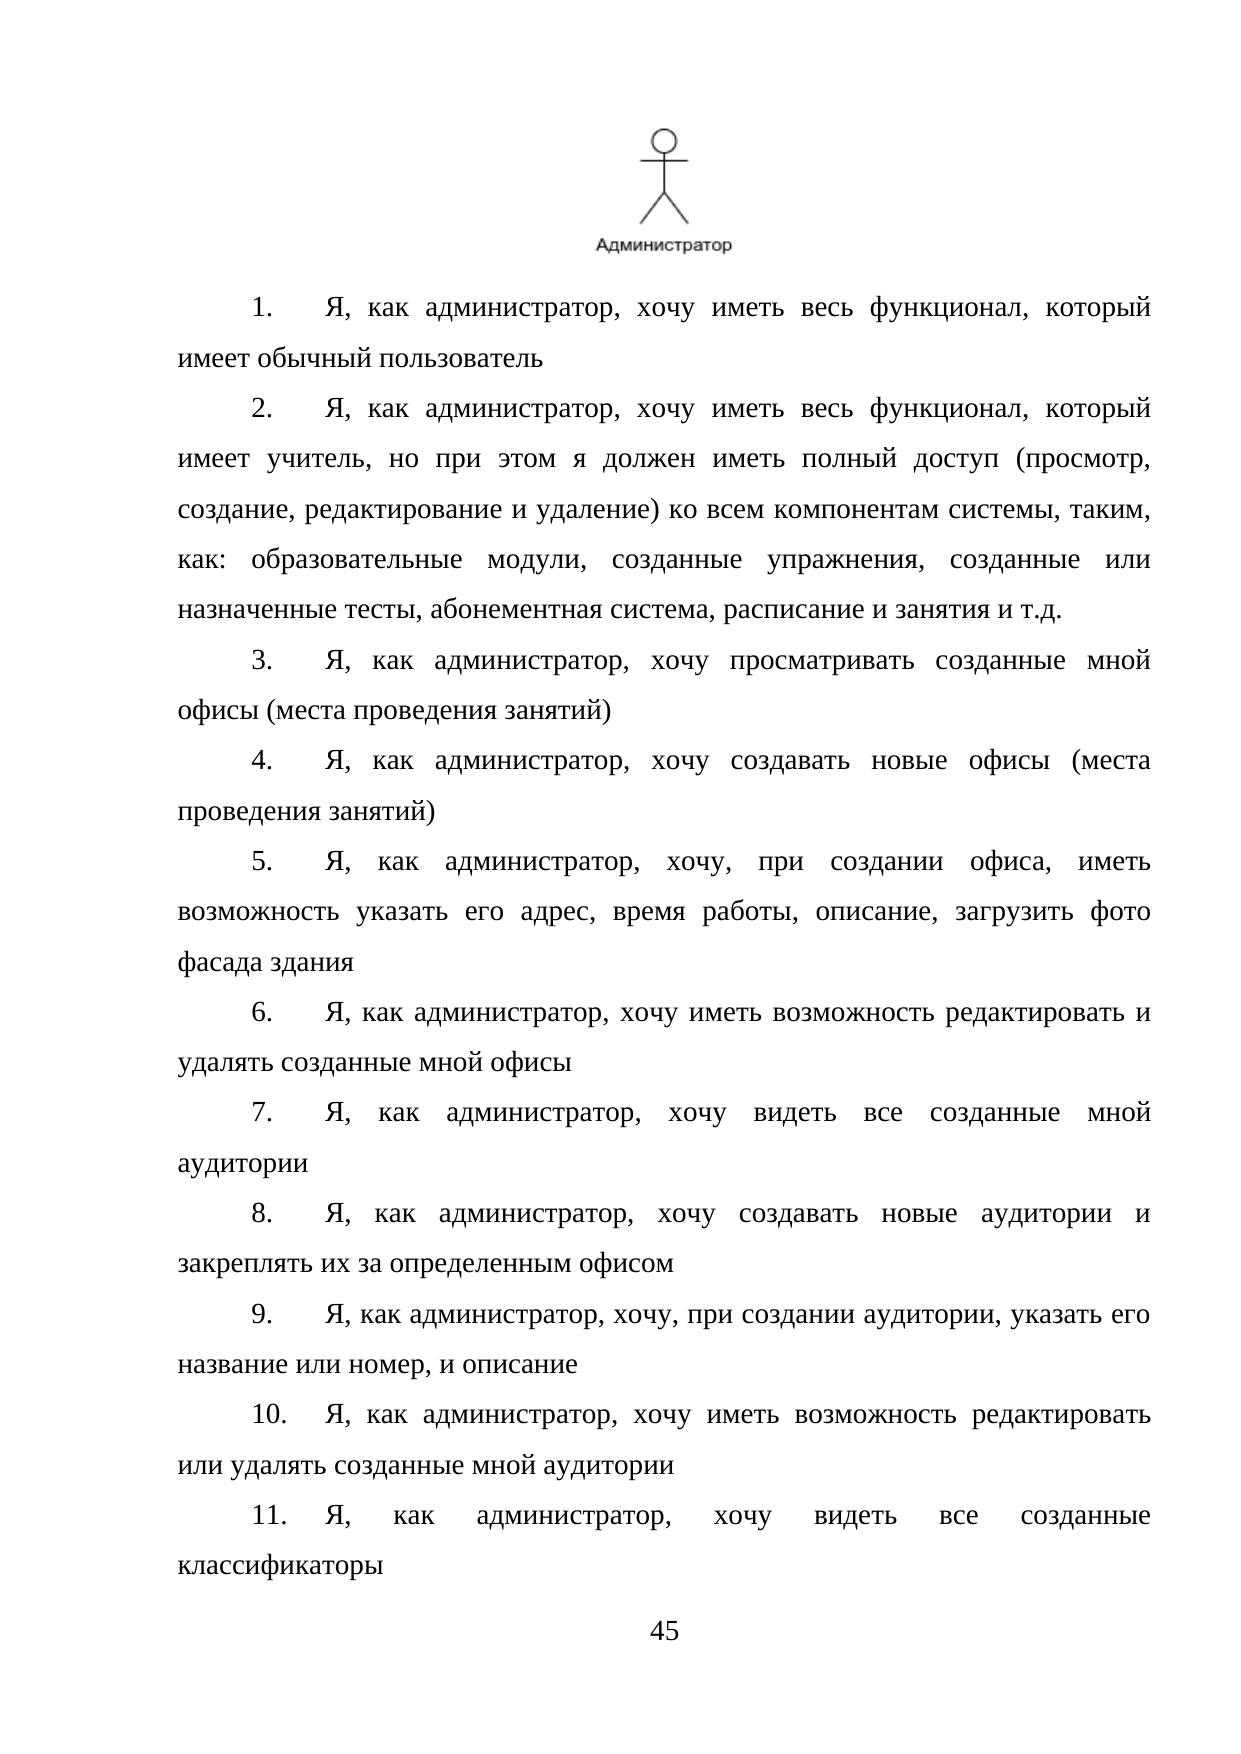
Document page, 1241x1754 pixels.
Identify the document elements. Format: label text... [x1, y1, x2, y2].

list Я, как администратор, хочу, при создании офиса, иметь возможность указать его адрес, время работы, описание, загрузить фото фасада здания [177, 843, 1152, 977]
list Я, как администратор, хочу иметь возможность редактировать и удалять созданные мной офисы [177, 994, 1152, 1078]
picture [588, 118, 741, 273]
list Я, как администратор, хочу иметь возможность редактировать или удалять созданные мной аудитории [177, 1396, 1152, 1480]
list Я, как администратор, хочу видеть все созданные мной аудитории [177, 1094, 1152, 1178]
list Я, как администратор, хочу видеть все созданные классификаторы [177, 1497, 1152, 1581]
list Я, как администратор, хочу, при создании аудитории, указать его название или номер, и описание [177, 1296, 1152, 1380]
list Я, как администратор, хочу иметь весь функционал, который имеет учитель, но при этом я должен иметь полный доступ (просмотр, создание, редактирование и удаление) ко всем компонентам системы, таким, как: образовательные модули, созданные упражнения, созданные или назначенные тесты, абонементная система, расписание и занятия и т.д. [177, 390, 1152, 625]
list Я, как администратор, хочу создавать новые офисы (места проведения занятий) [177, 742, 1152, 826]
list Я, как администратор, хочу создавать новые аудитории и закреплять их за определенным офисом [177, 1195, 1152, 1279]
list Я, как администратор, хочу просматривать созданные мной офисы (места проведения занятий) [177, 642, 1152, 726]
list Я, как администратор, хочу иметь весь функционал, который имеет обычный пользователь [177, 289, 1152, 373]
